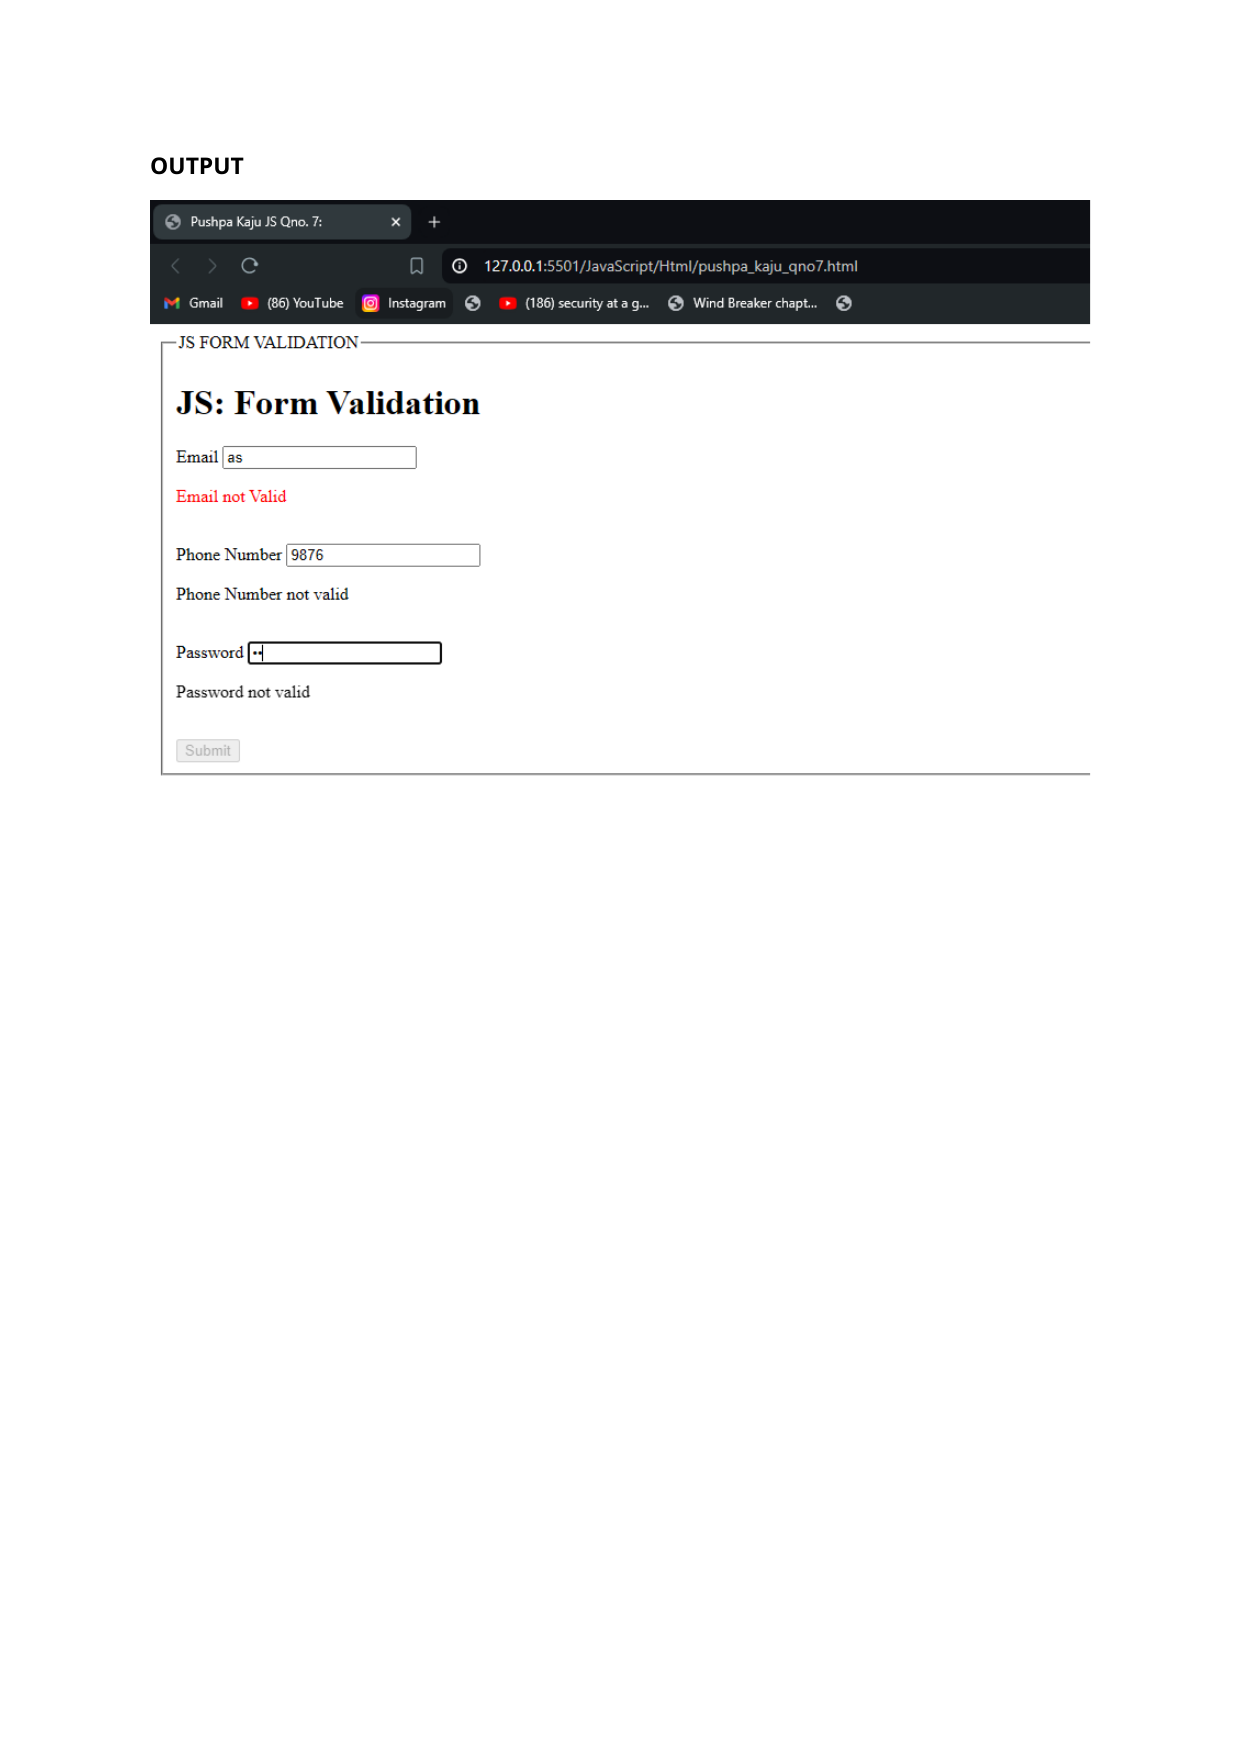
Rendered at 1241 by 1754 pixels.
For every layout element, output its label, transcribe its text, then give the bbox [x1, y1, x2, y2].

text OUTPUT [150, 150, 1090, 181]
picture [150, 200, 1091, 848]
